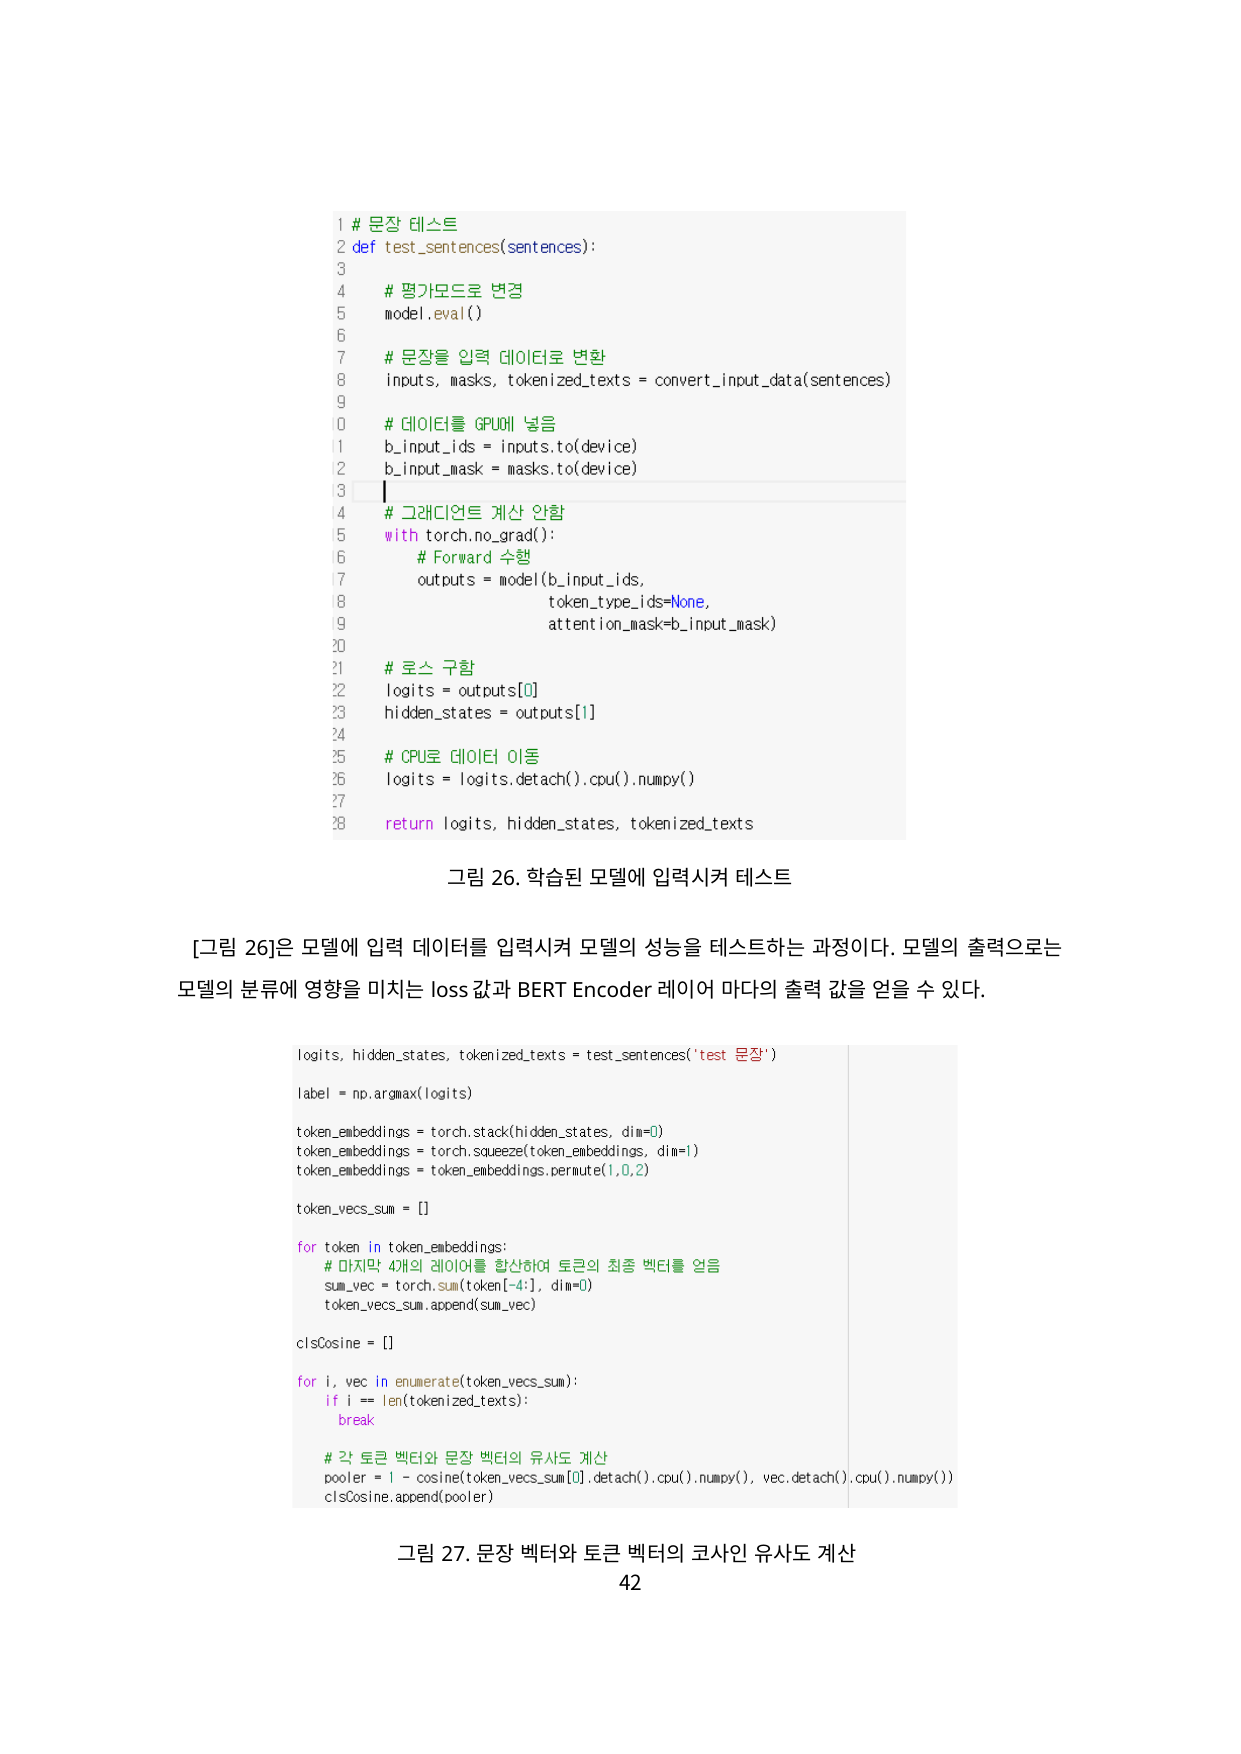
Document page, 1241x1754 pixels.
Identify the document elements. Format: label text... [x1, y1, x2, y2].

picture [292, 1045, 958, 1508]
picture [332, 211, 907, 840]
list [그림 26]은 모델에 입력 데이터를 입력시켜 모델의 성능을 테스트하는 과정이다. 모델의 출력으로는 모델의 분류에 영향을 미치는 loss값과 BERT Encoder 레이어 마다의 출력 값을 얻을 수 있다. [177, 920, 1063, 1003]
